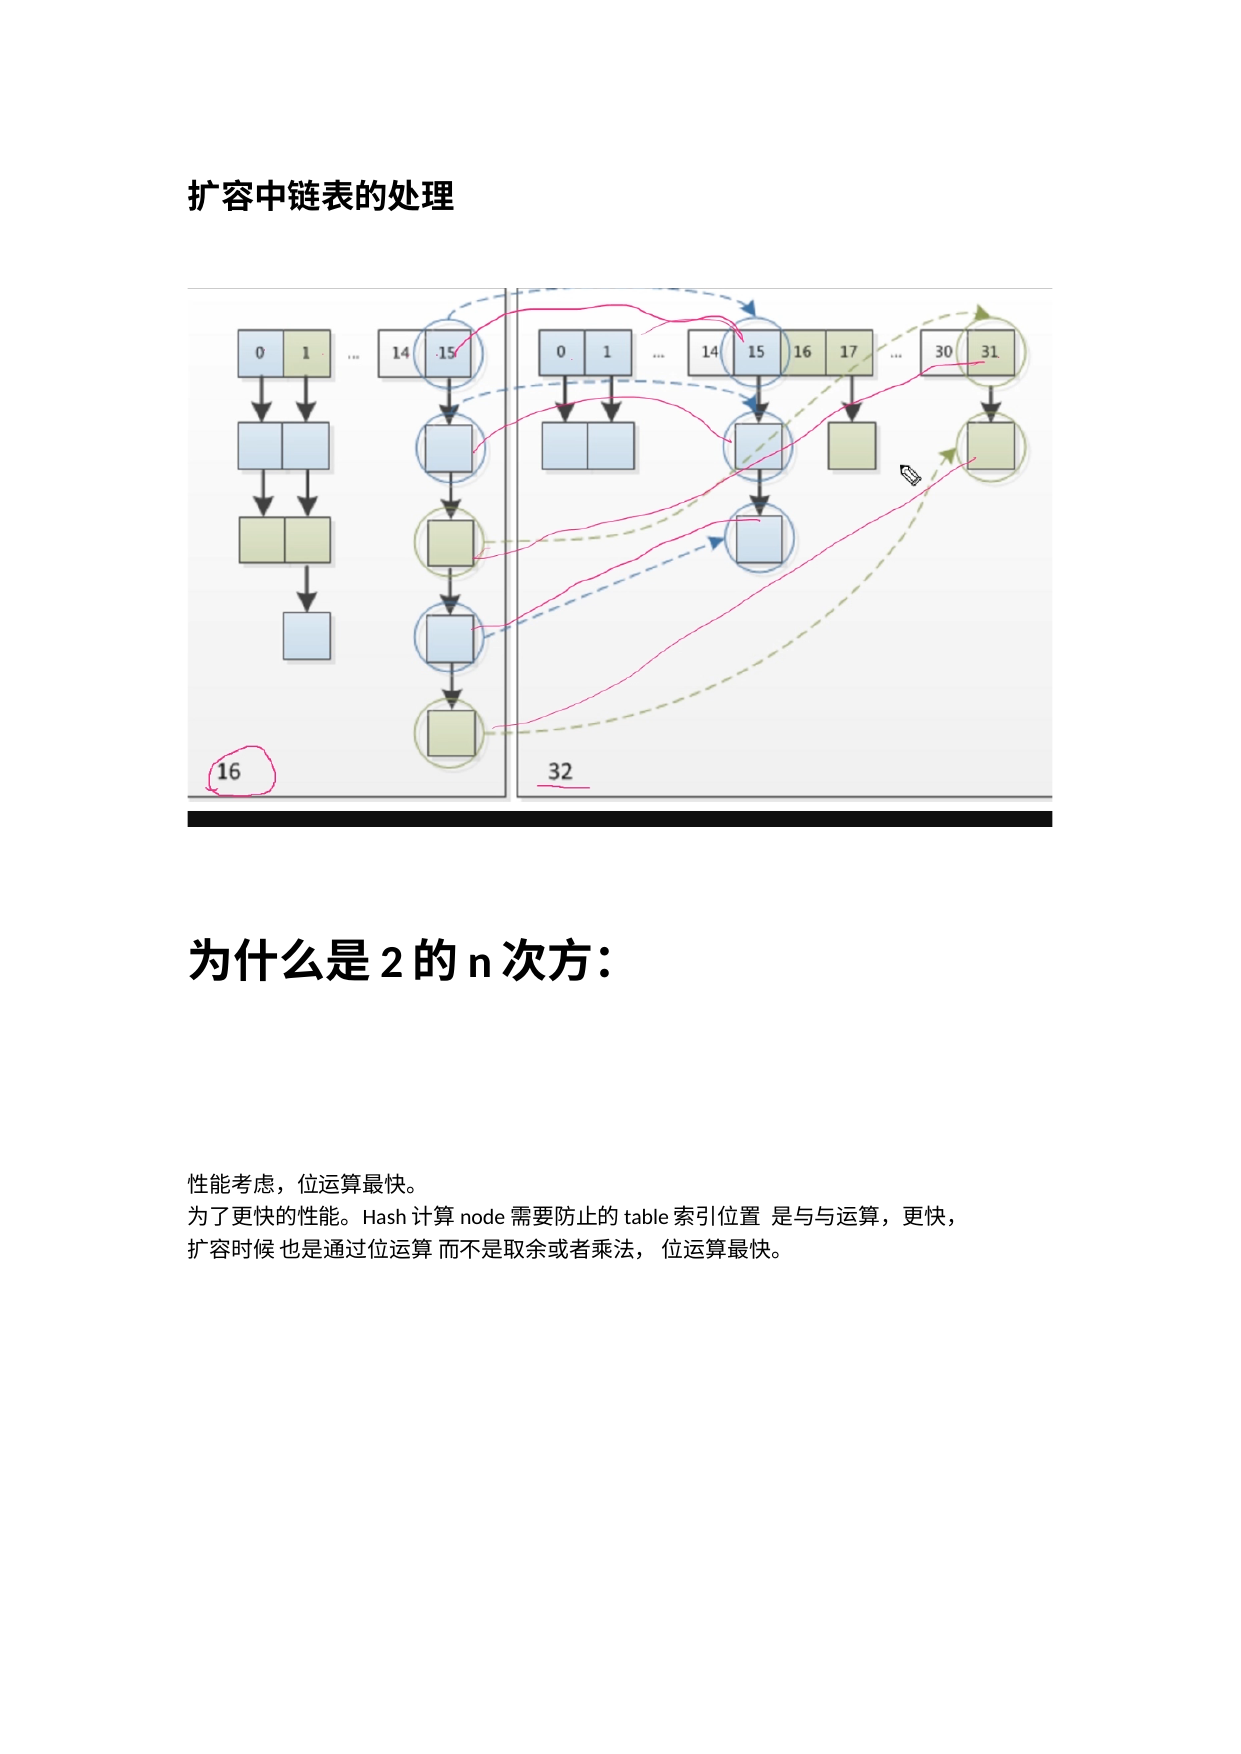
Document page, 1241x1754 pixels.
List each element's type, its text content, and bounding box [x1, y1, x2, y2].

text 性能考虑，位运算最快。 [187, 1166, 1053, 1199]
picture [187, 288, 1053, 827]
subtitle 为什么是2的n次方： [187, 909, 1053, 1007]
subtitle 扩容中链表的处理 [187, 162, 1053, 227]
text 为了更快的性能。Hash 计算node 需要防止的table 索引位置 是与与运算，更快， [187, 1199, 1053, 1231]
text 扩容时候 也是通过位运算 而不是取余或者乘法， 位运算最快。 [187, 1231, 1053, 1264]
